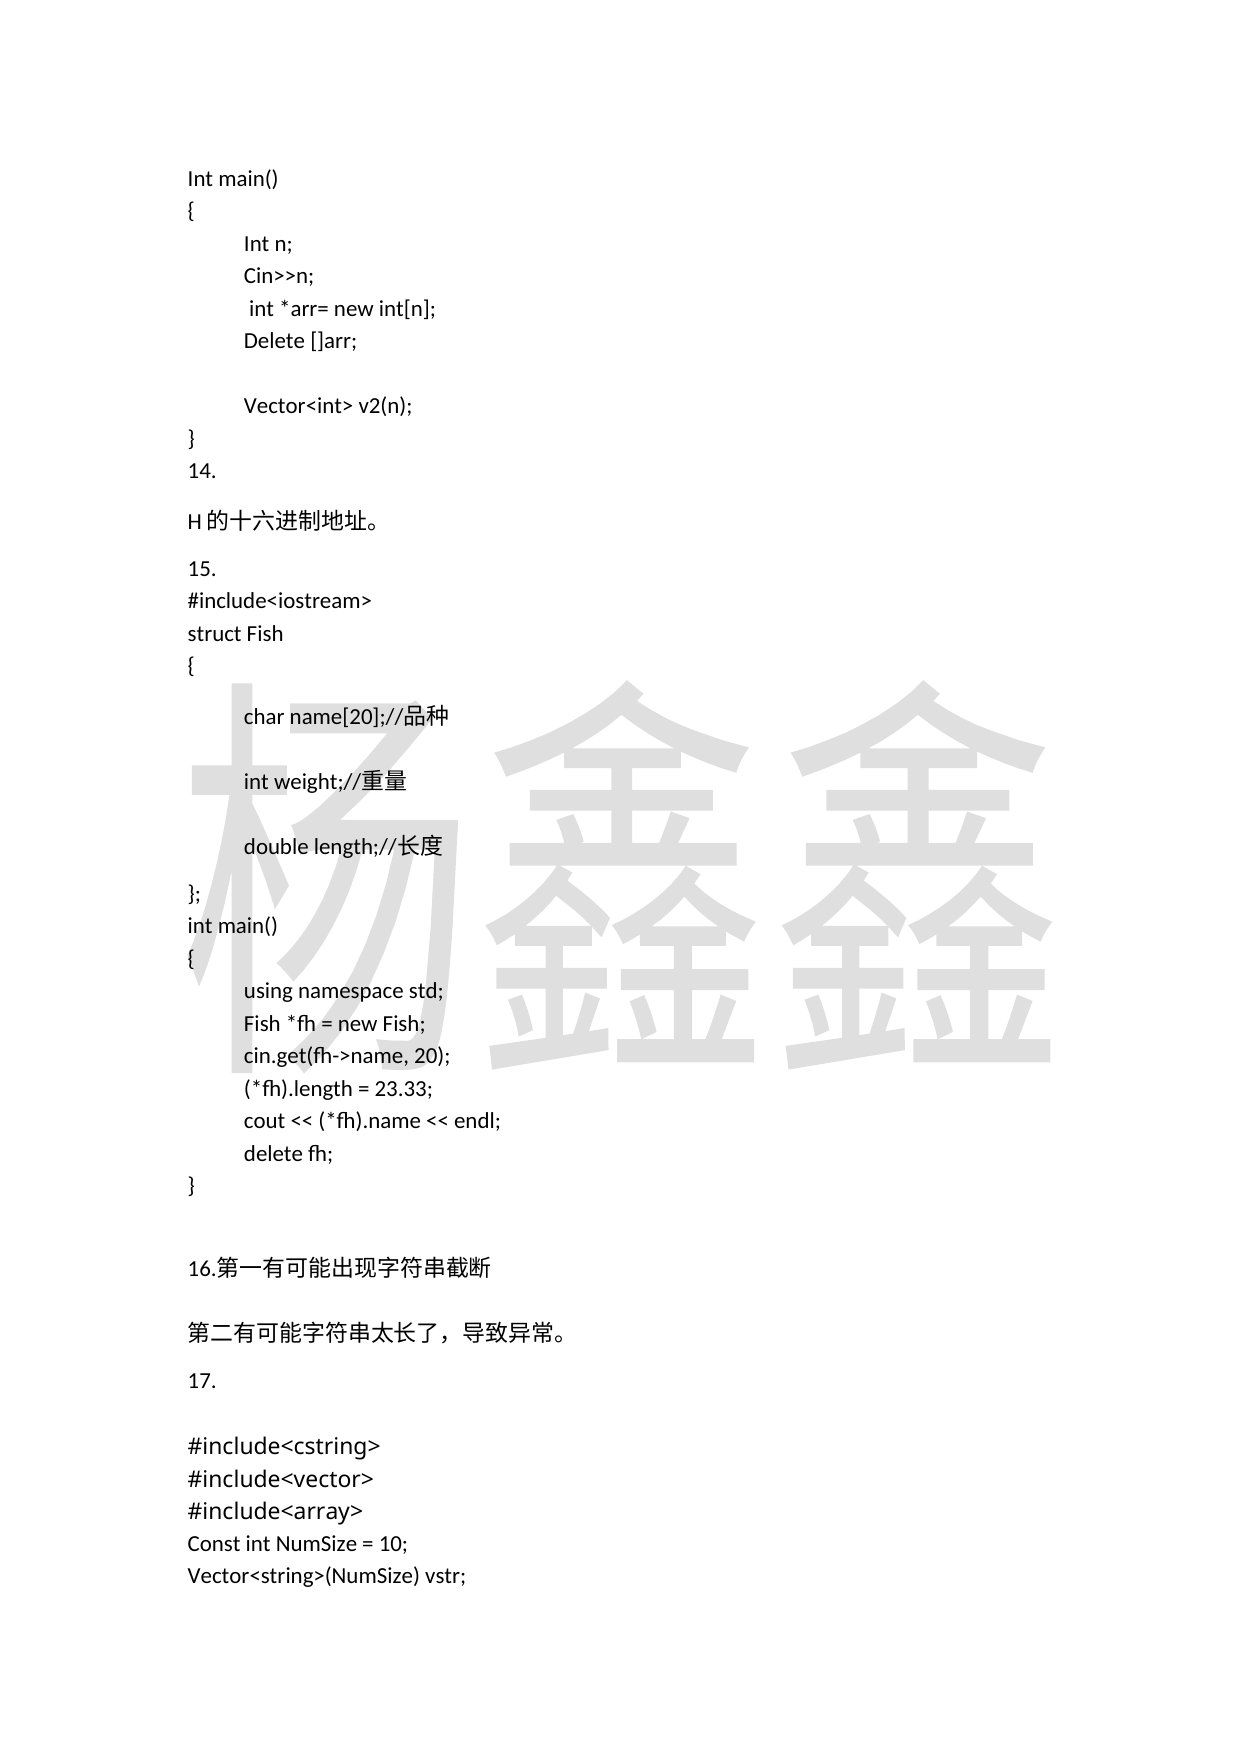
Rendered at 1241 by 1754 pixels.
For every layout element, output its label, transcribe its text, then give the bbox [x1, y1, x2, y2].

text (*fh).length = 23.33; [244, 1072, 1053, 1104]
text double length;//长度 [244, 812, 1053, 877]
text { [187, 942, 1053, 974]
text }; [187, 877, 1053, 909]
text #include<vector> [187, 1462, 1053, 1494]
text #include<array> [187, 1494, 1053, 1527]
text Vector<int> v2(n); [244, 389, 1053, 422]
text 17. [187, 1364, 1053, 1397]
text delete fh; [244, 1137, 1053, 1169]
text { [187, 649, 1053, 682]
text } [187, 1169, 1053, 1202]
text cout << (*fh).name << endl; [244, 1104, 1053, 1137]
text 16.第一有可能出现字符串截断 [187, 1234, 1053, 1299]
text Int n; [244, 227, 1053, 259]
text Delete []arr; [244, 324, 1053, 357]
text #include<cstring> [187, 1429, 1053, 1462]
text Cin>>n; [244, 259, 1053, 292]
text H的十六进制地址。 [187, 487, 1053, 552]
text } [187, 422, 1053, 454]
text 15. [187, 552, 1053, 584]
text char name[20];//品种 [244, 682, 1053, 747]
text int main() [187, 909, 1053, 942]
text int weight;//重量 [244, 747, 1053, 812]
text { [187, 194, 1053, 227]
text using namespace std; [244, 974, 1053, 1007]
text 14. [187, 454, 1053, 487]
text Int main() [187, 162, 1053, 194]
text Fish *fh = new Fish; [244, 1007, 1053, 1039]
text struct Fish [187, 617, 1053, 649]
text Const int NumSize = 10; [187, 1527, 1053, 1559]
text int *arr= new int[n]; [244, 292, 1053, 324]
text cin.get(fh->name, 20); [244, 1039, 1053, 1072]
text Vector<string>(NumSize) vstr; [187, 1559, 1053, 1592]
text 第二有可能字符串太长了，导致异常。 [187, 1299, 1053, 1364]
text #include<iostream> [187, 584, 1053, 617]
